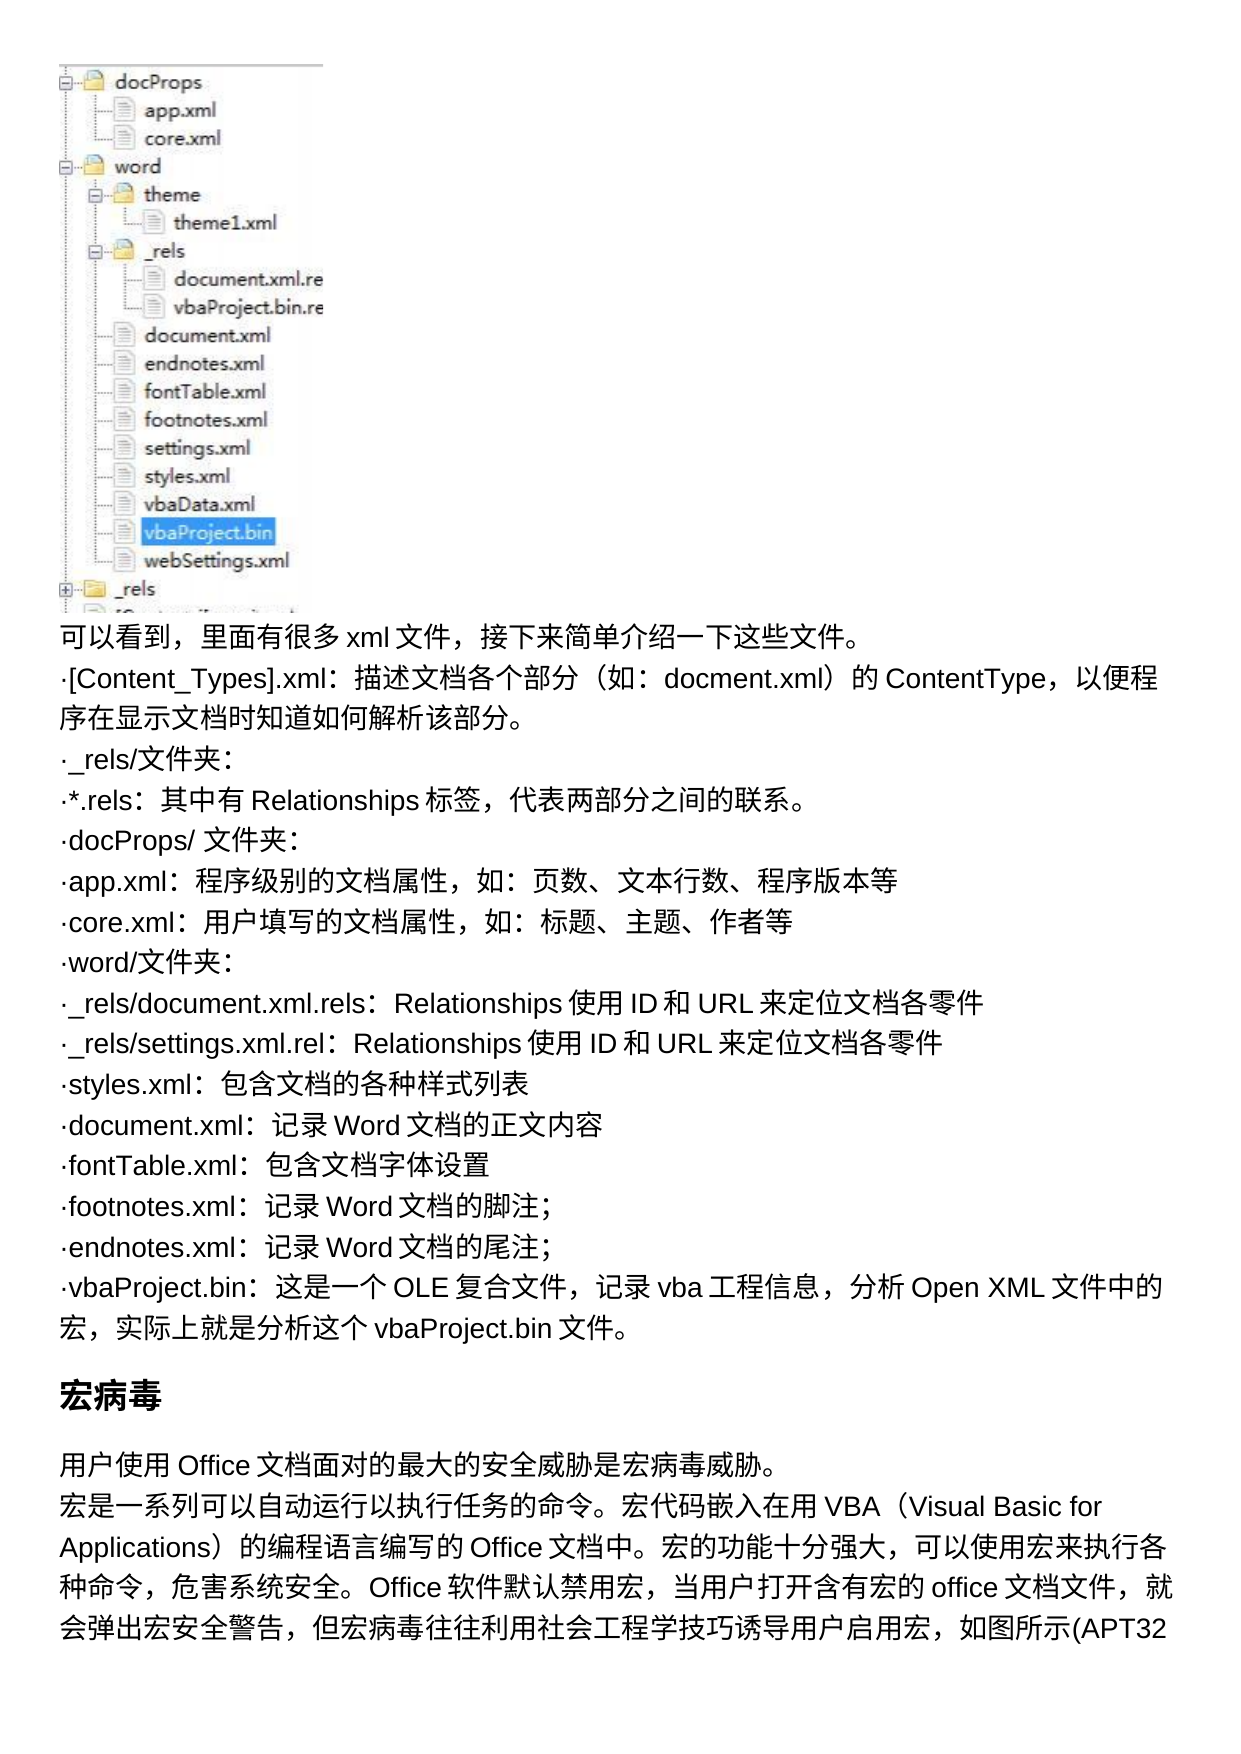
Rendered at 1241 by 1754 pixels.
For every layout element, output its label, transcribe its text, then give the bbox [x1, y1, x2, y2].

subtitle 宏病毒 [59, 1369, 1181, 1416]
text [59, 64, 1181, 1344]
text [59, 1441, 1181, 1644]
picture [59, 64, 324, 613]
